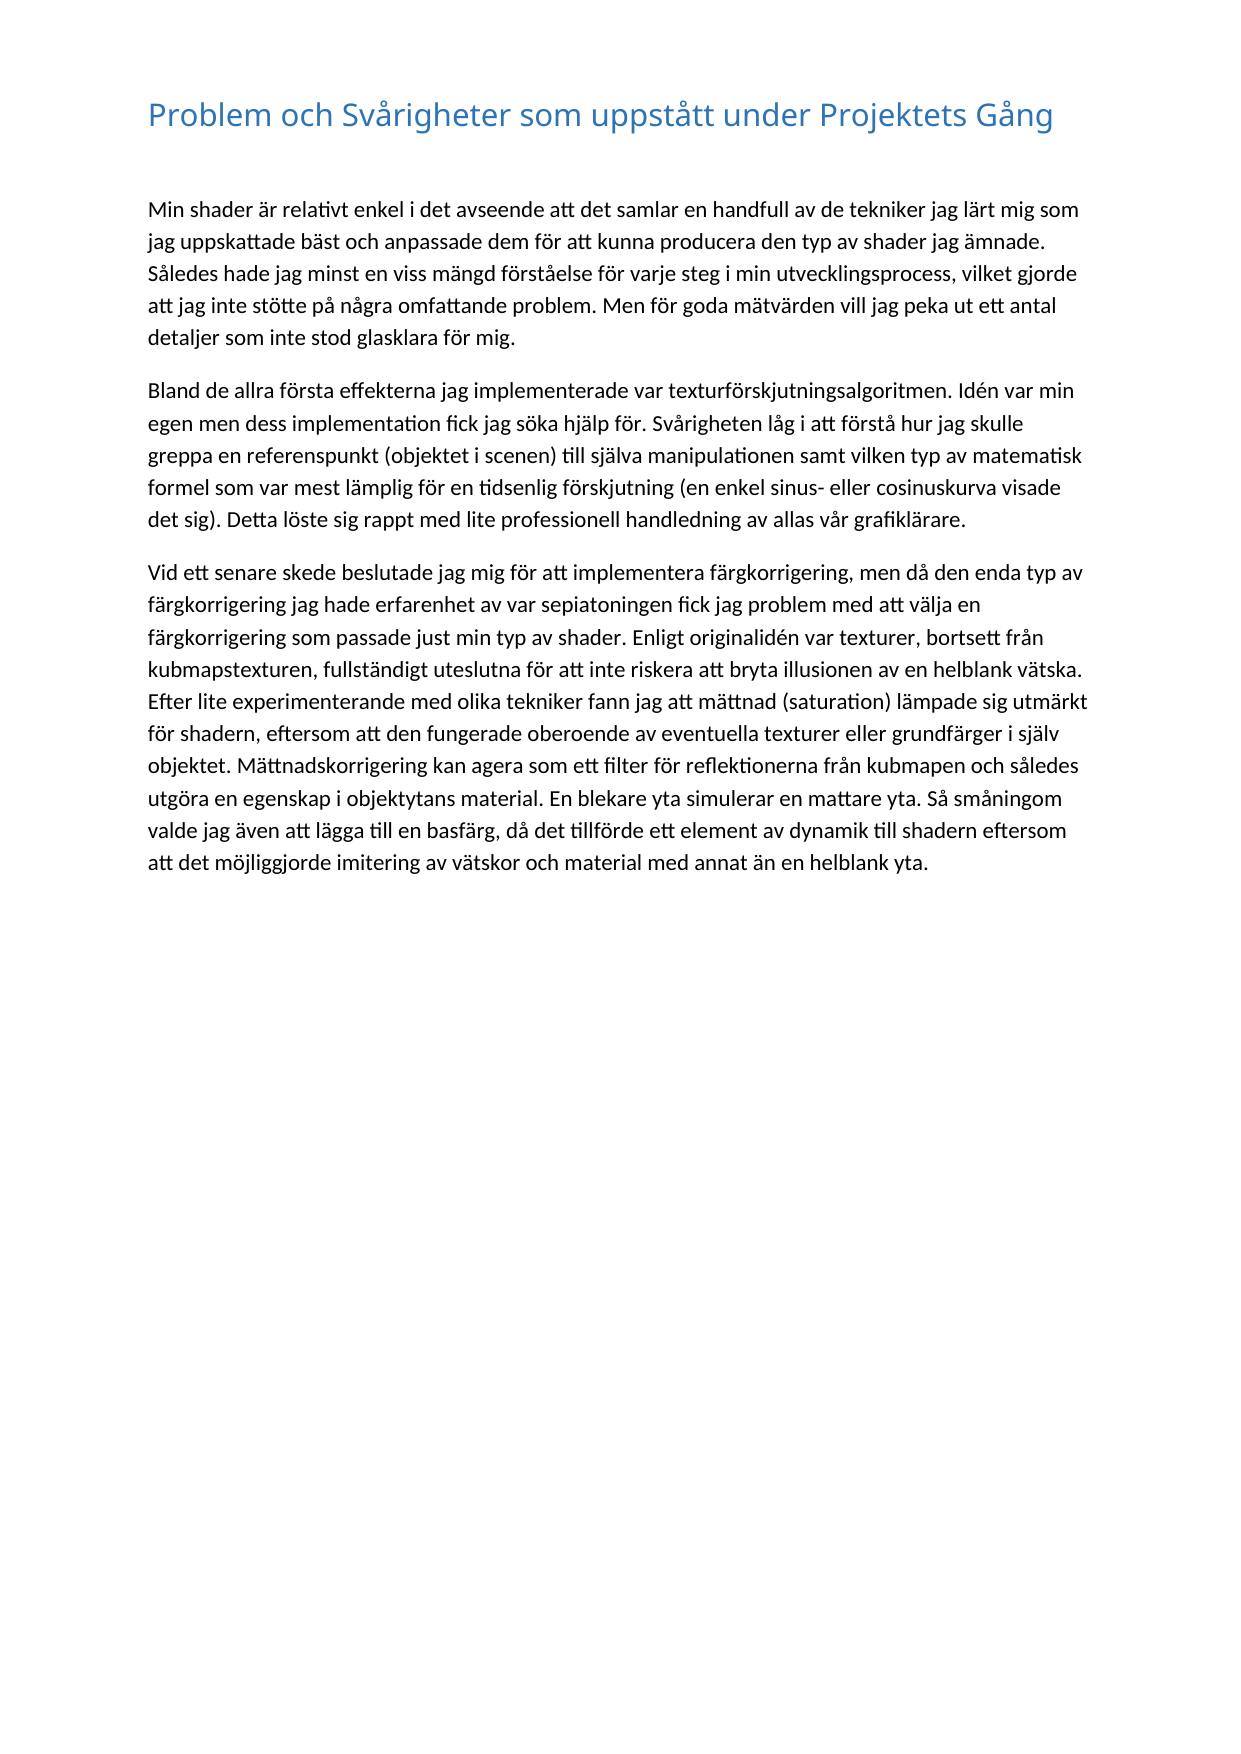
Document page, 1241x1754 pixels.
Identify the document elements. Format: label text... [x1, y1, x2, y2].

subtitle Problem och Svårigheter som uppstått under Projektets Gång [148, 93, 1092, 135]
text Vid ett senare skede beslutade jag mig för att implementera färgkorrigering, men då den enda typ av färgkorrigering jag hade erfarenhet av var sepiatoningen fick jag problem med att välja en färgkorrigering som passade just min typ av shader. Enligt originalidén var texturer, bortsett från kubmapstexturen, fullständigt uteslutna för att inte riskera att bryta illusionen av en helblank vätska. Efter lite experimenterande med olika tekniker fann jag att mättnad (saturation) lämpade sig utmärkt för shadern, eftersom att den fungerade oberoende av eventuella texturer eller grundfärger i själv objektet. Mättnadskorrigering kan agera som ett filter för reflektionerna från kubmapen och således utgöra en egenskap i objektytans material. En blekare yta simulerar en mattare yta. Så småningom valde jag även att lägga till en basfärg, då det tillförde ett element av dynamik till shadern eftersom att det möjliggjorde imitering av vätskor och material med annat än en helblank yta. [148, 558, 1092, 876]
text Min shader är relativt enkel i det avseende att det samlar en handfull av de tekniker jag lärt mig som jag uppskattade bäst och anpassade dem för att kunna producera den typ av shader jag ämnade. Således hade jag minst en viss mängd förståelse för varje steg i min utvecklingsprocess, vilket gjorde att jag inte stötte på några omfattande problem. Men för goda mätvärden vill jag peka ut ett antal detaljer som inte stod glasklara för mig. [148, 195, 1092, 352]
text Bland de allra första effekterna jag implementerade var texturförskjutningsalgoritmen. Idén var min egen men dess implementation fick jag söka hjälp för. Svårigheten låg i att förstå hur jag skulle greppa en referenspunkt (objektet i scenen) till själva manipulationen samt vilken typ av matematisk formel som var mest lämplig för en tidsenlig förskjutning (en enkel sinus- eller cosinuskurva visade det sig). Detta löste sig rappt med lite professionell handledning av allas vår grafiklärare. [148, 377, 1092, 533]
